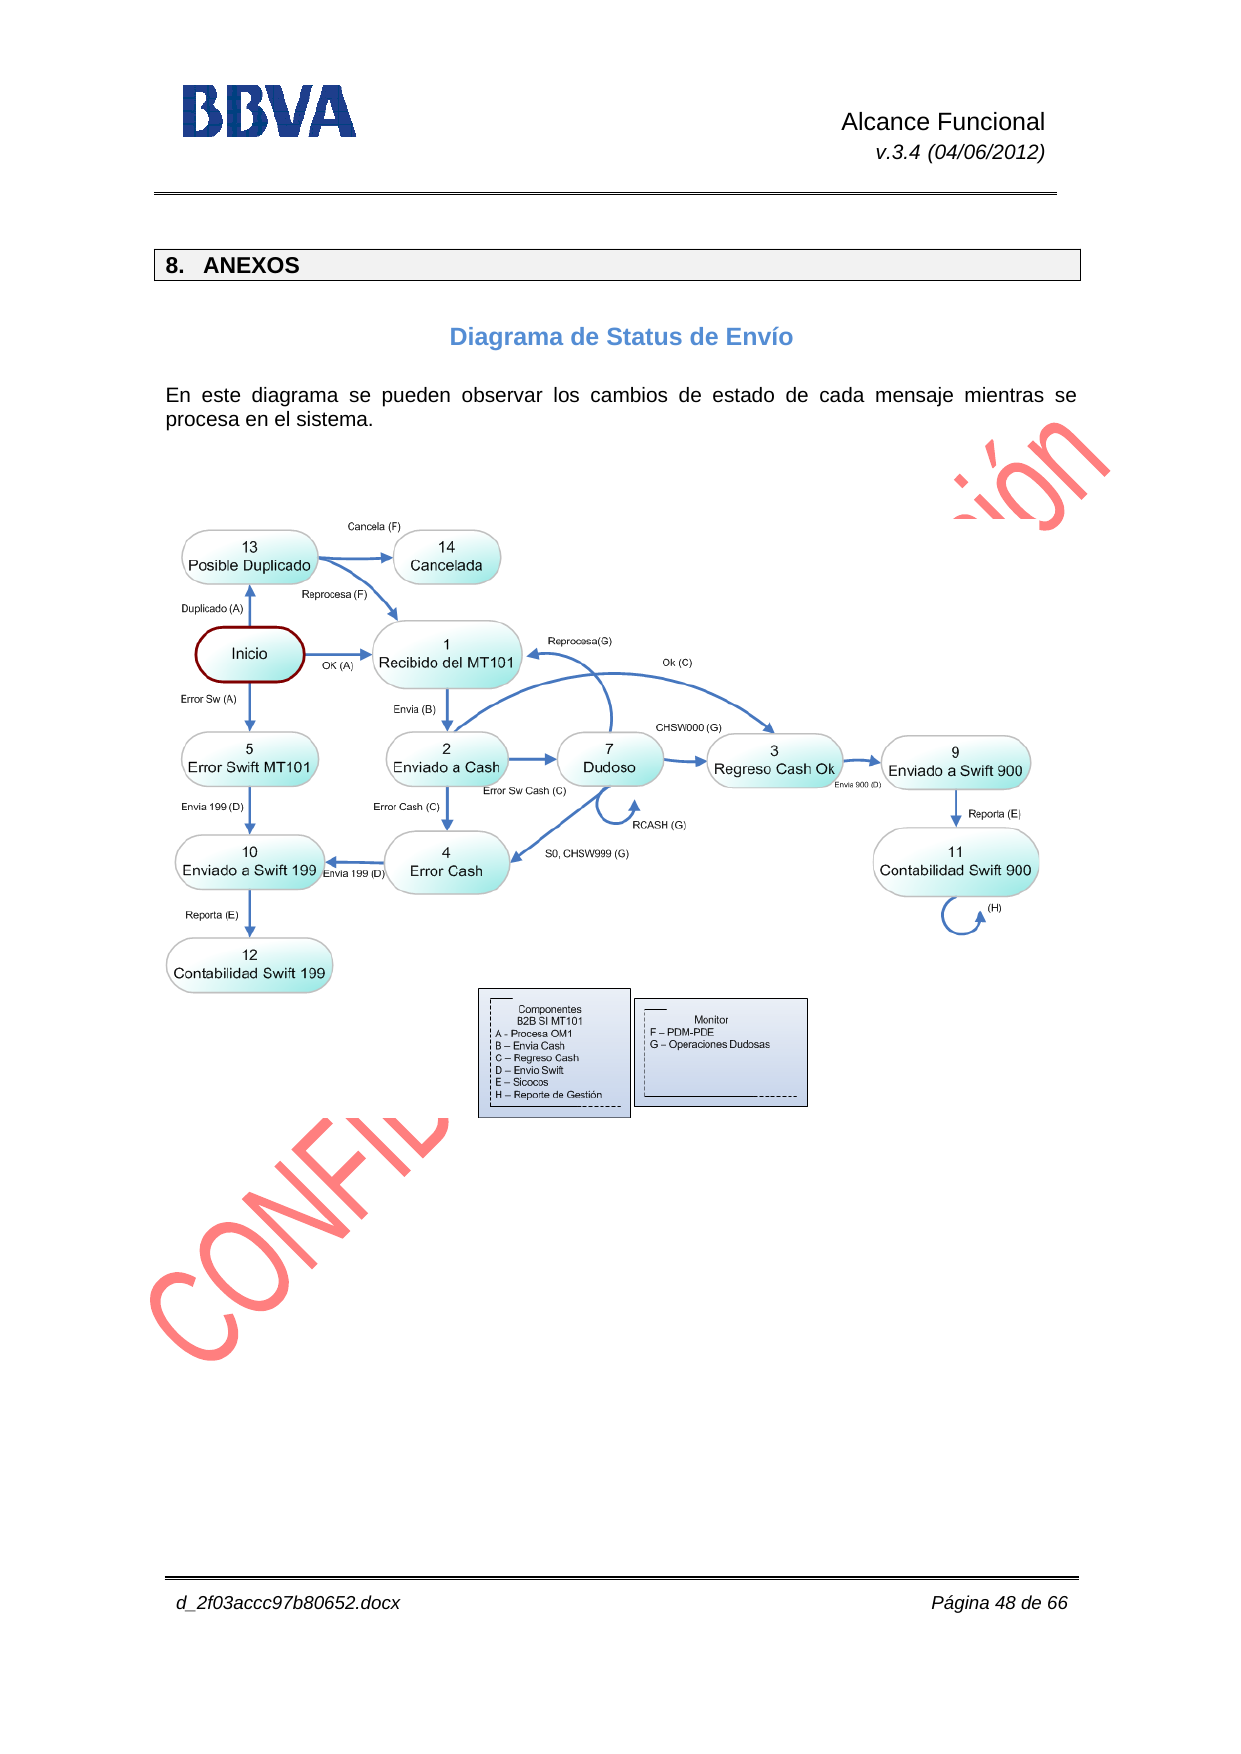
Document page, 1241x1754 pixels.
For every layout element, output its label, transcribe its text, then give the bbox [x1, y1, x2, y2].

text Diagrama de Status de Envío [165, 322, 1078, 351]
text En este diagrama se pueden observar los cambios de estado de cada mensaje mientras se procesa en el sistema. [165, 383, 1078, 431]
picture [165, 519, 1040, 1118]
subtitle anexos [155, 250, 1080, 280]
picture [183, 85, 357, 137]
